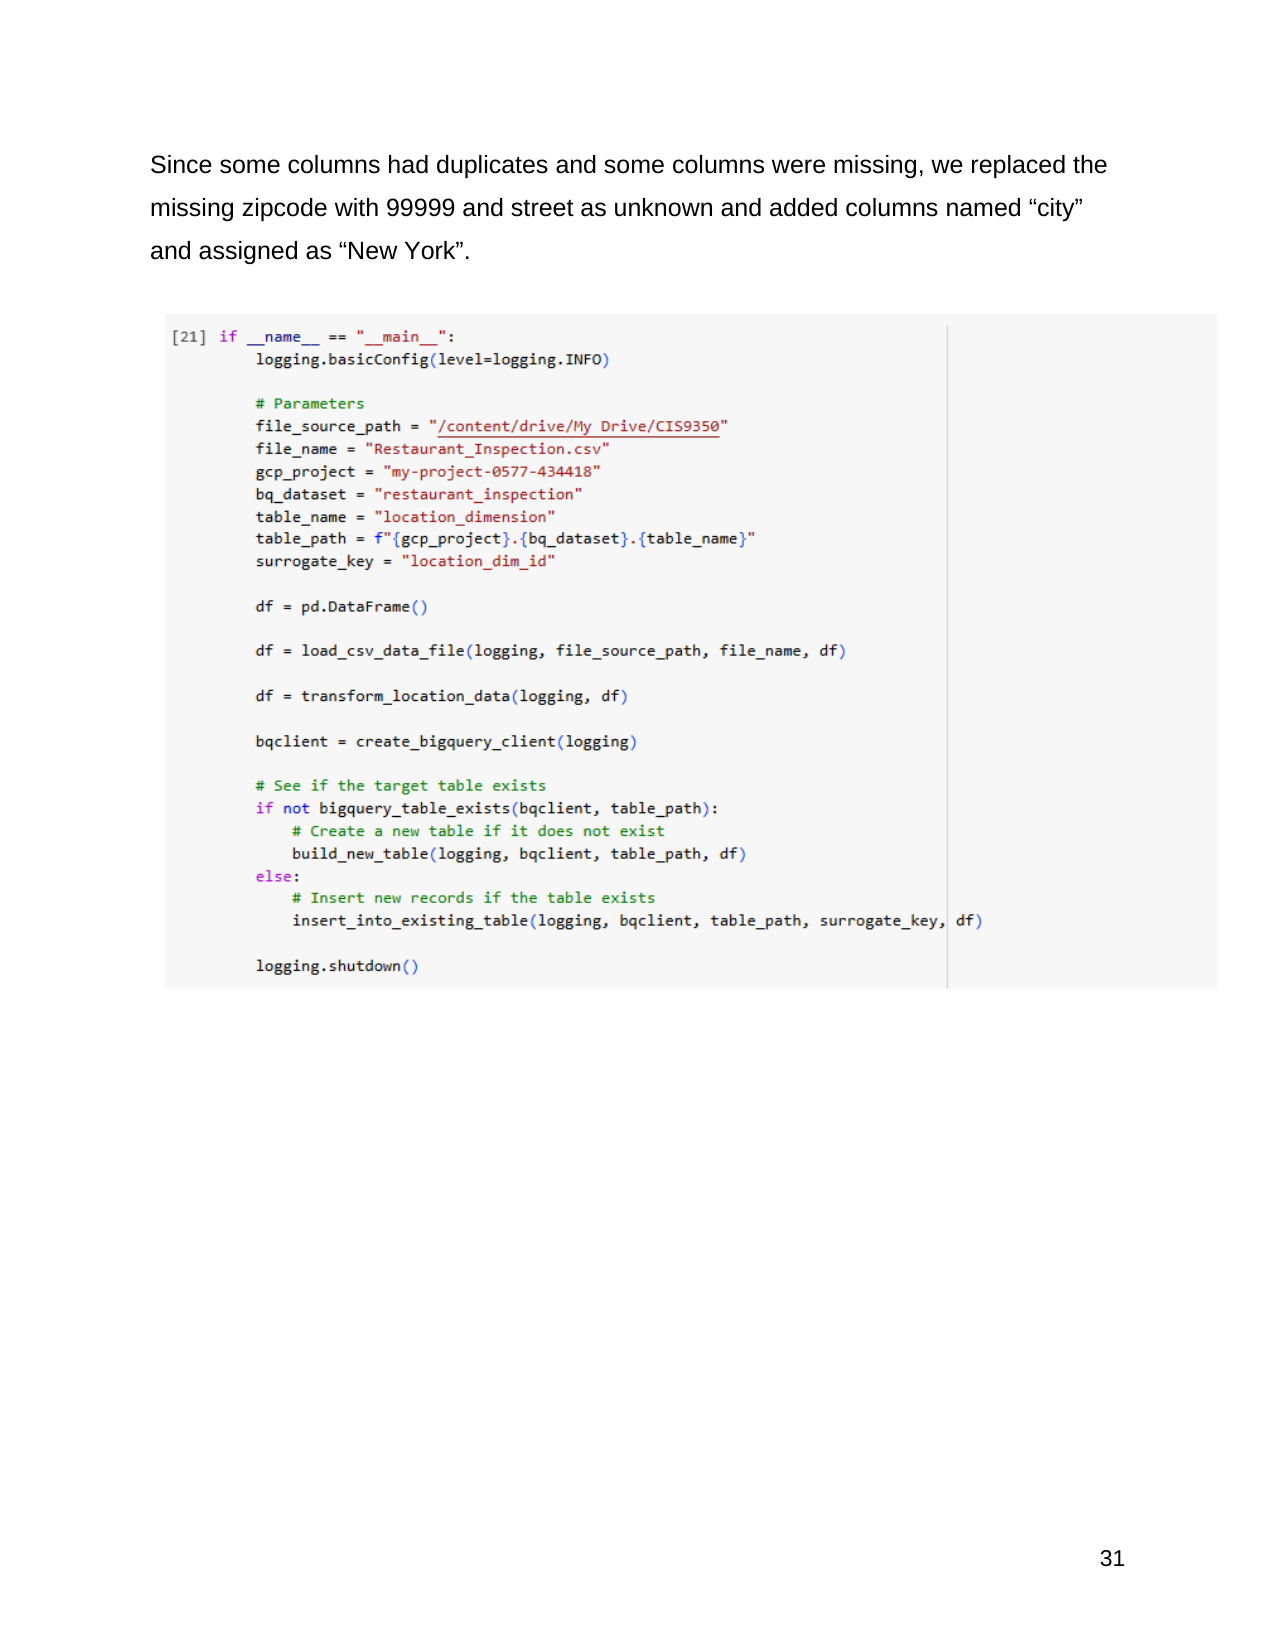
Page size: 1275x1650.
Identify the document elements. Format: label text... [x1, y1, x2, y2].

text Since some columns had duplicates and some columns were missing, we replaced the missing zipcode with 99999 and street as unknown and added columns named “city” and assigned as “New York”. [150, 150, 1125, 265]
picture [150, 304, 1218, 1014]
